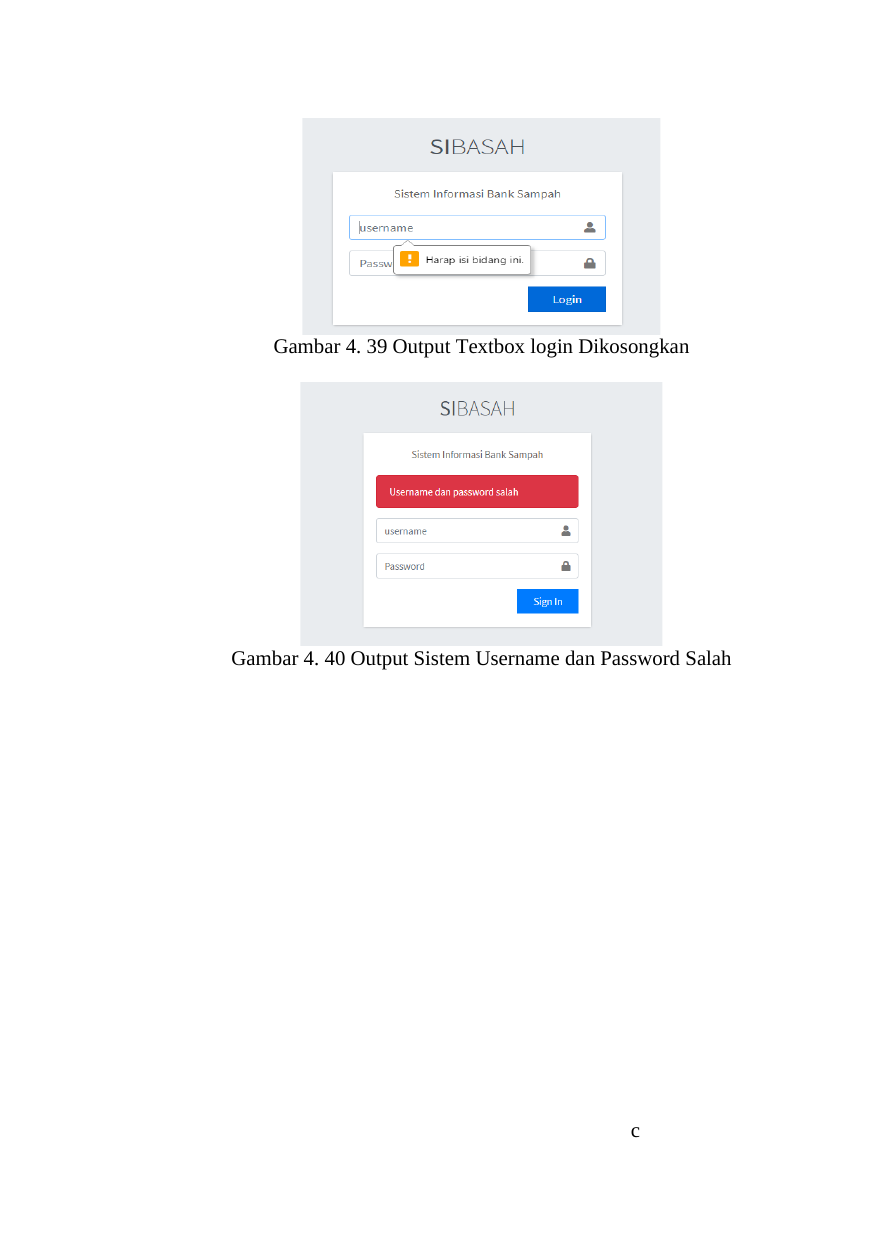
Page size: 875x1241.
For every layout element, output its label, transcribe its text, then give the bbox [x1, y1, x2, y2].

picture [300, 382, 663, 646]
picture [302, 118, 661, 335]
